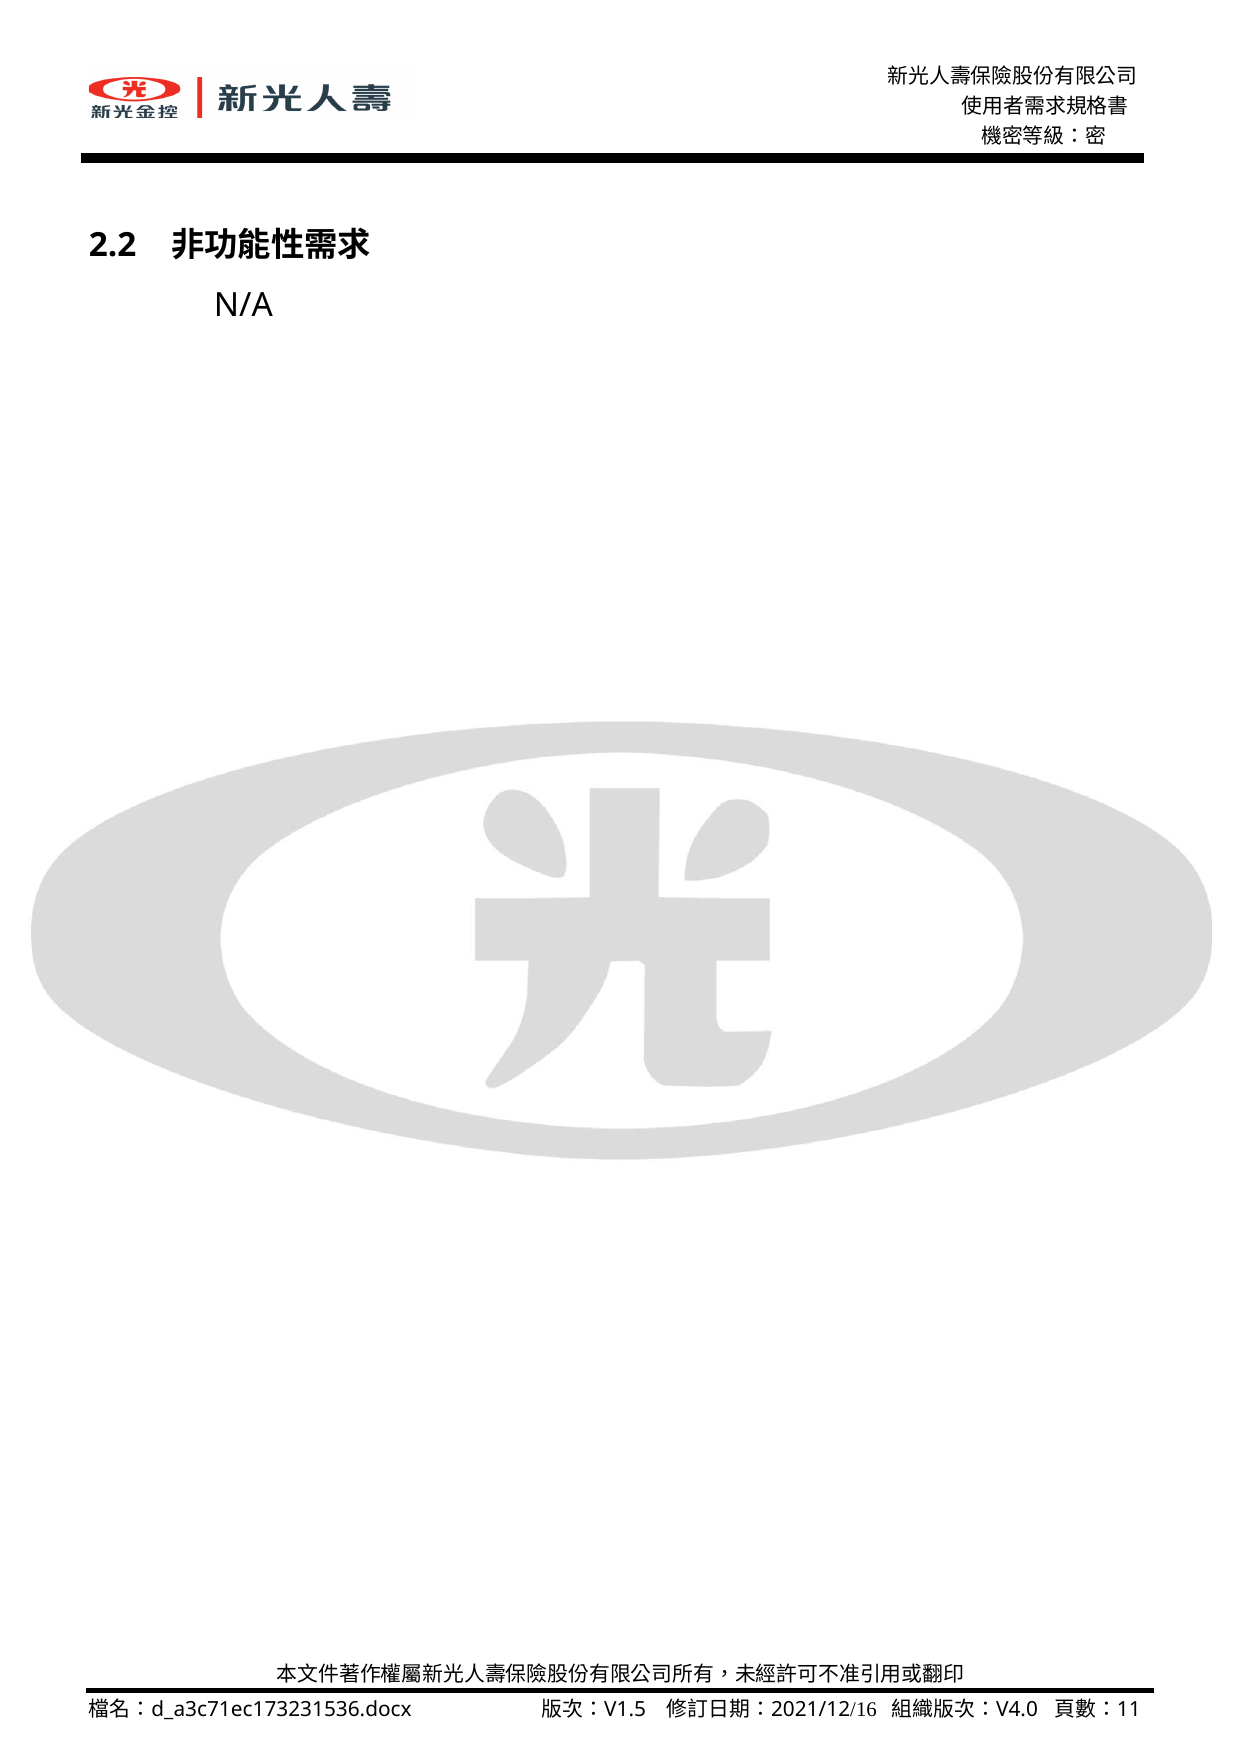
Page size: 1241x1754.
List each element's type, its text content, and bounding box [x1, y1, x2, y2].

picture [88, 61, 414, 118]
subtitle 2.2 非功能性需求 [89, 217, 1152, 266]
picture [25, 713, 1215, 1166]
text N/A [214, 266, 1152, 341]
